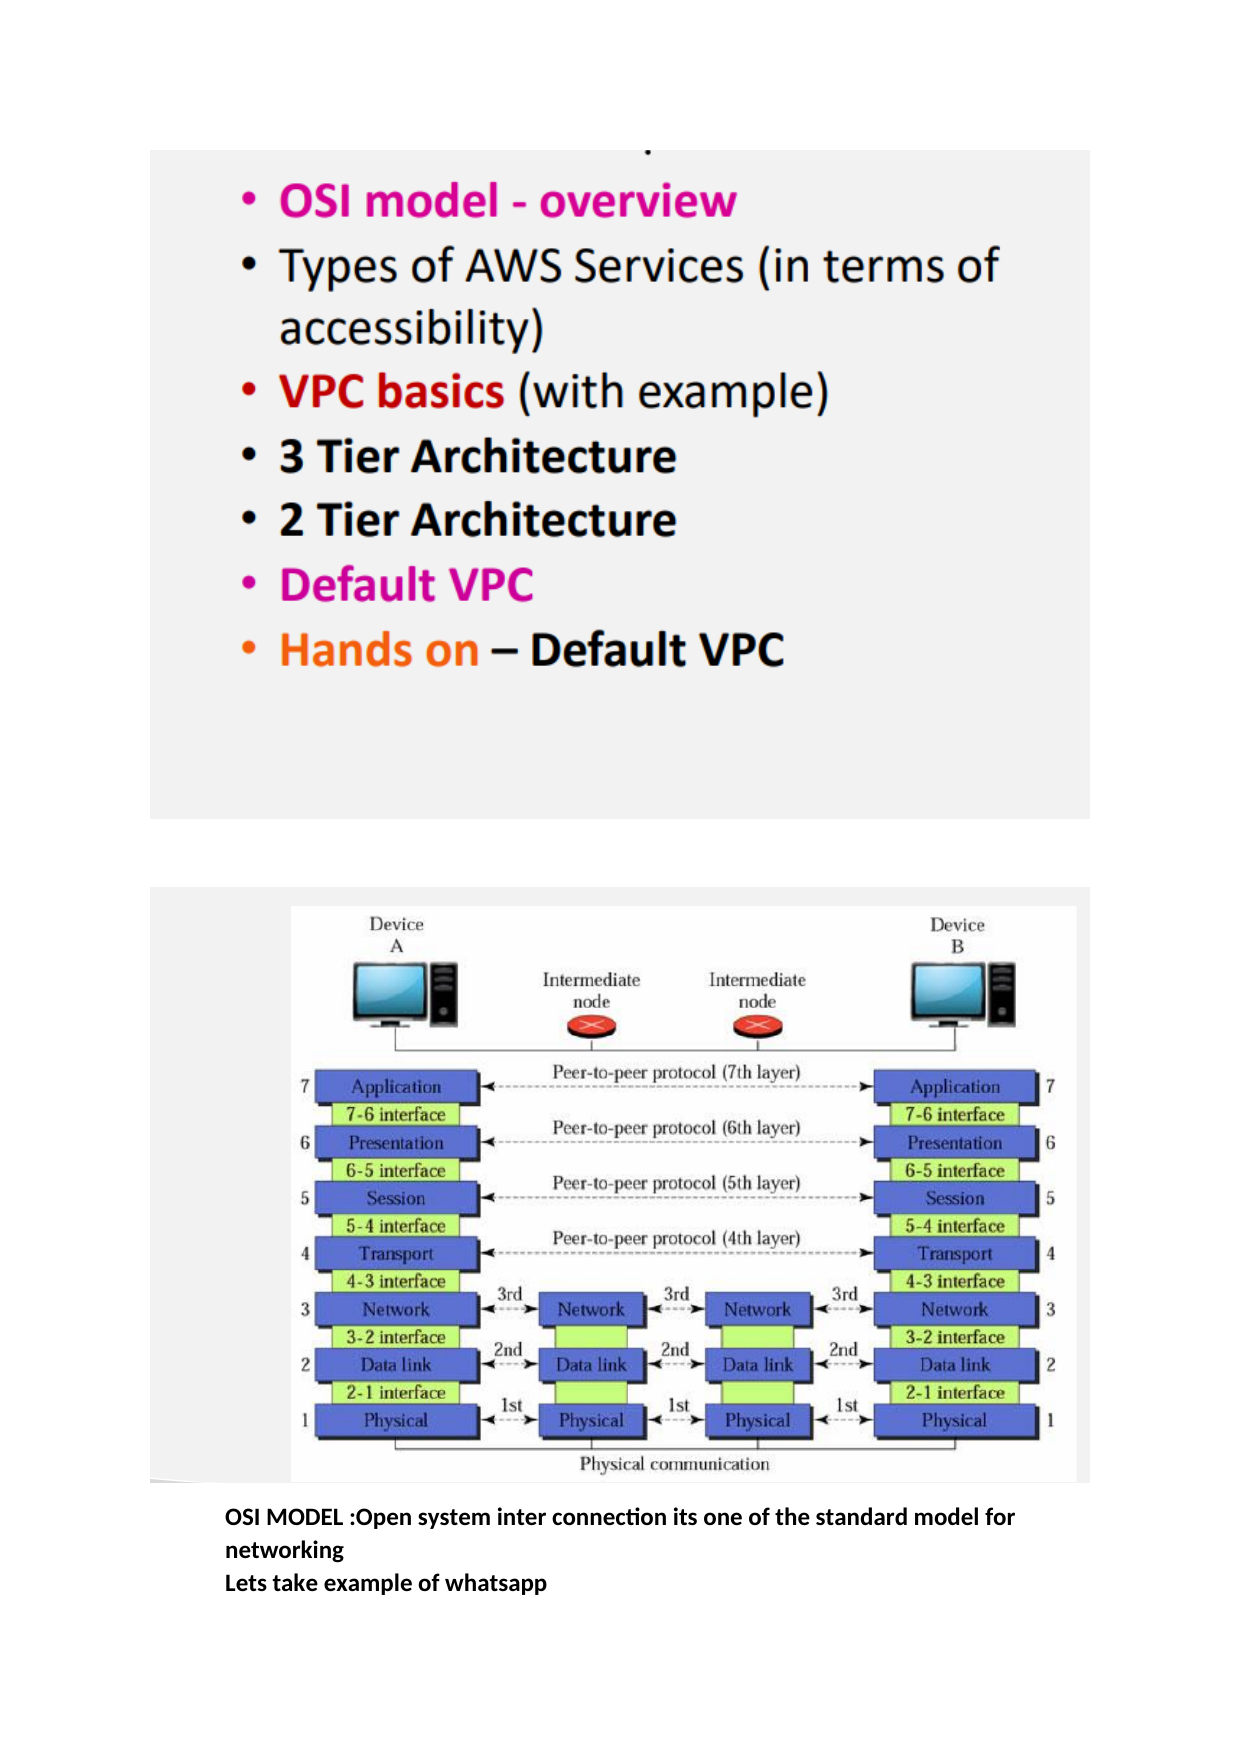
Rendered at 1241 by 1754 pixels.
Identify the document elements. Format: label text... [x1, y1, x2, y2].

picture [150, 887, 1091, 1483]
picture [150, 150, 1091, 819]
list Lets take example of whatsapp [225, 1567, 1090, 1597]
list OSI MODEL :Open system inter connection its one of the standard model for networking [225, 1501, 1090, 1564]
